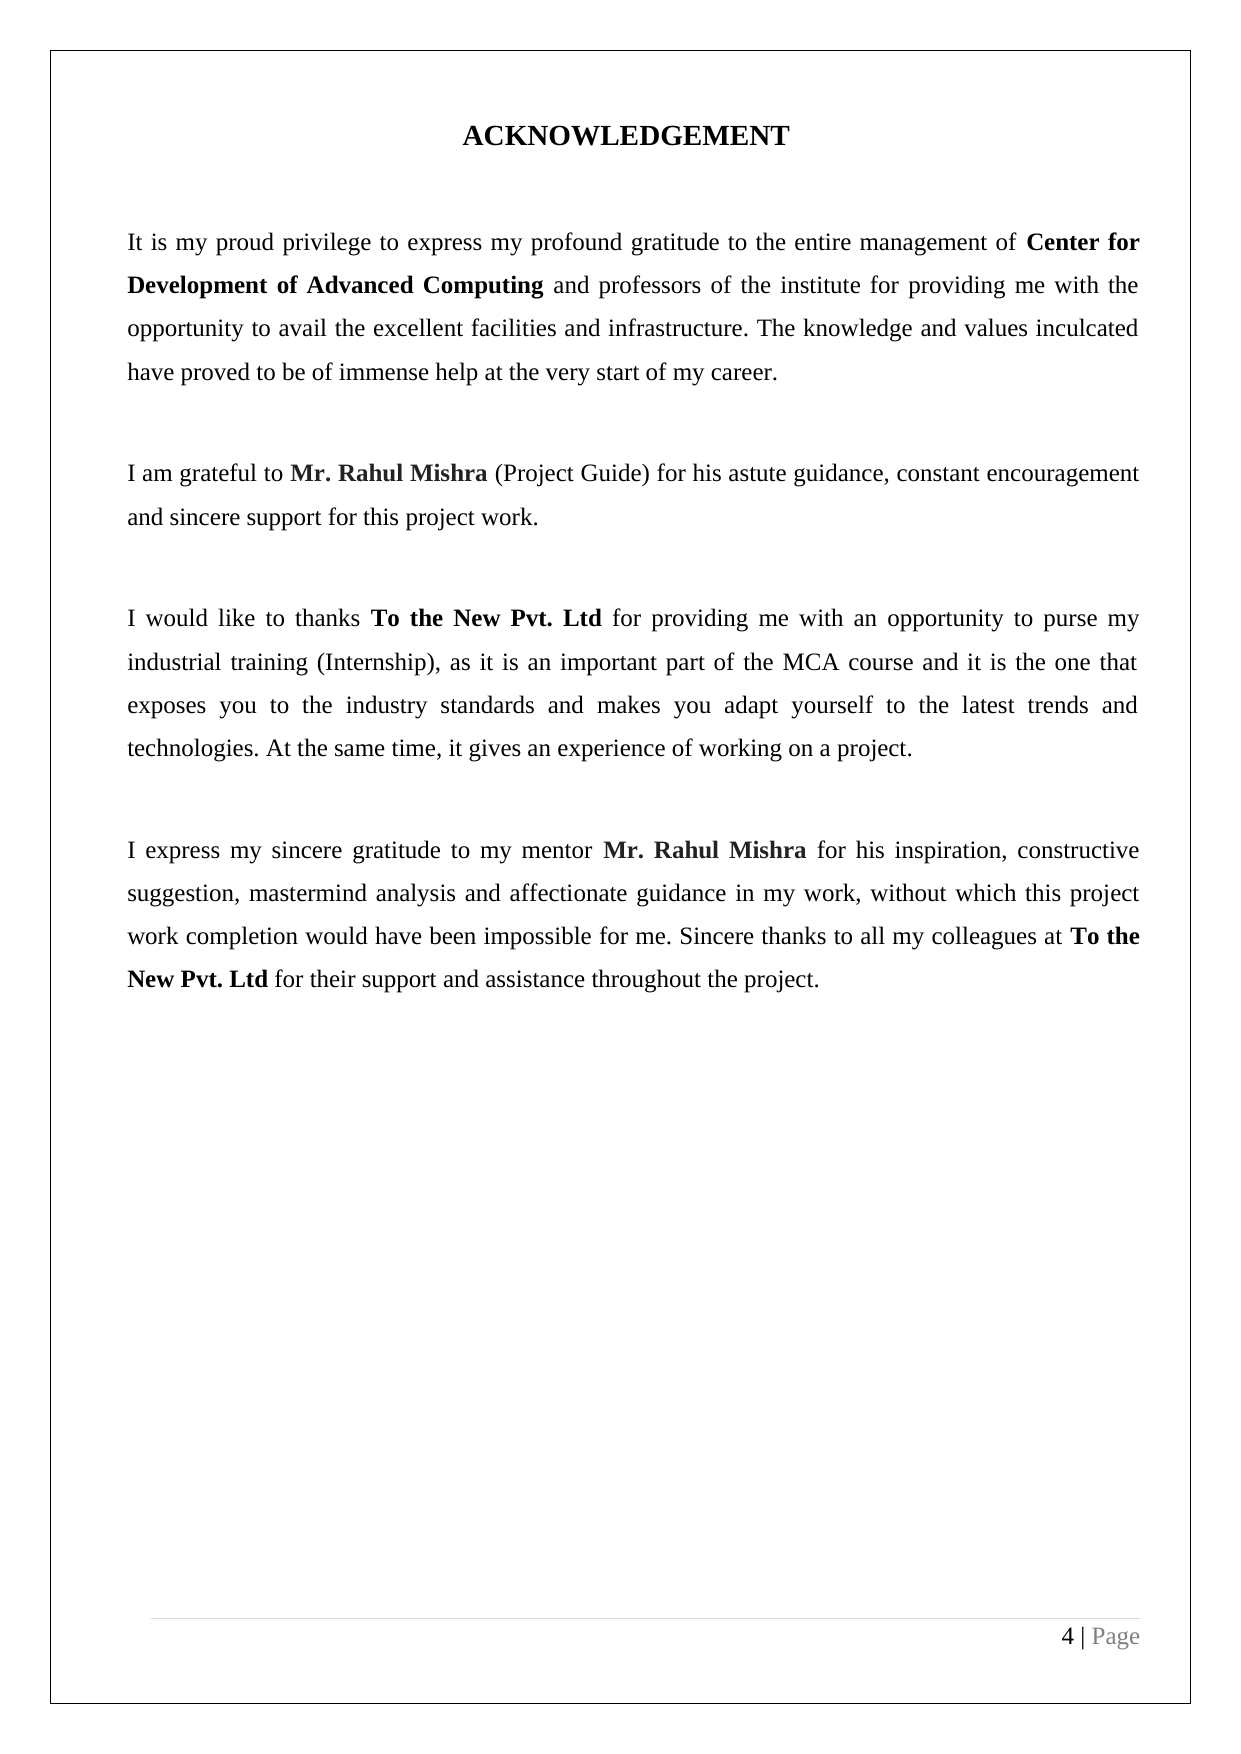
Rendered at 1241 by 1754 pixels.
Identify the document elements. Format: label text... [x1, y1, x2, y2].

text ACKNOWLEDGEMENT [112, 118, 1140, 152]
text It is my proud privilege to express my profound gratitude to the entire management of Center for Development of Advanced Computing and professors of the institute for providing me with the opportunity to avail the excellent facilities and infrastructure. The knowledge and values inculcated have proved to be of immense help at the very start of my career. [127, 227, 1140, 385]
text I express my sincere gratitude to my mentor Mr. Rahul Mishra for his inspiration, constructive suggestion, mastermind analysis and affectionate guidance in my work, without which this project work completion would have been impossible for me. Sincere thanks to all my colleagues at To the New Pvt. Ltd for their support and assistance throughout the project. [127, 835, 1140, 993]
text I am grateful to Mr. Rahul Mishra (Project Guide) for his astute guidance, constant encouragement and sincere support for this project work. [127, 458, 1140, 530]
text I would like to thanks To the New Pvt. Ltd for providing me with an opportunity to purse my industrial training (Internship), as it is an important part of the MCA course and it is the one that exposes you to the industry standards and makes you adapt yourself to the latest trends and technologies. At the same time, it gives an experience of working on a project. [127, 603, 1140, 762]
